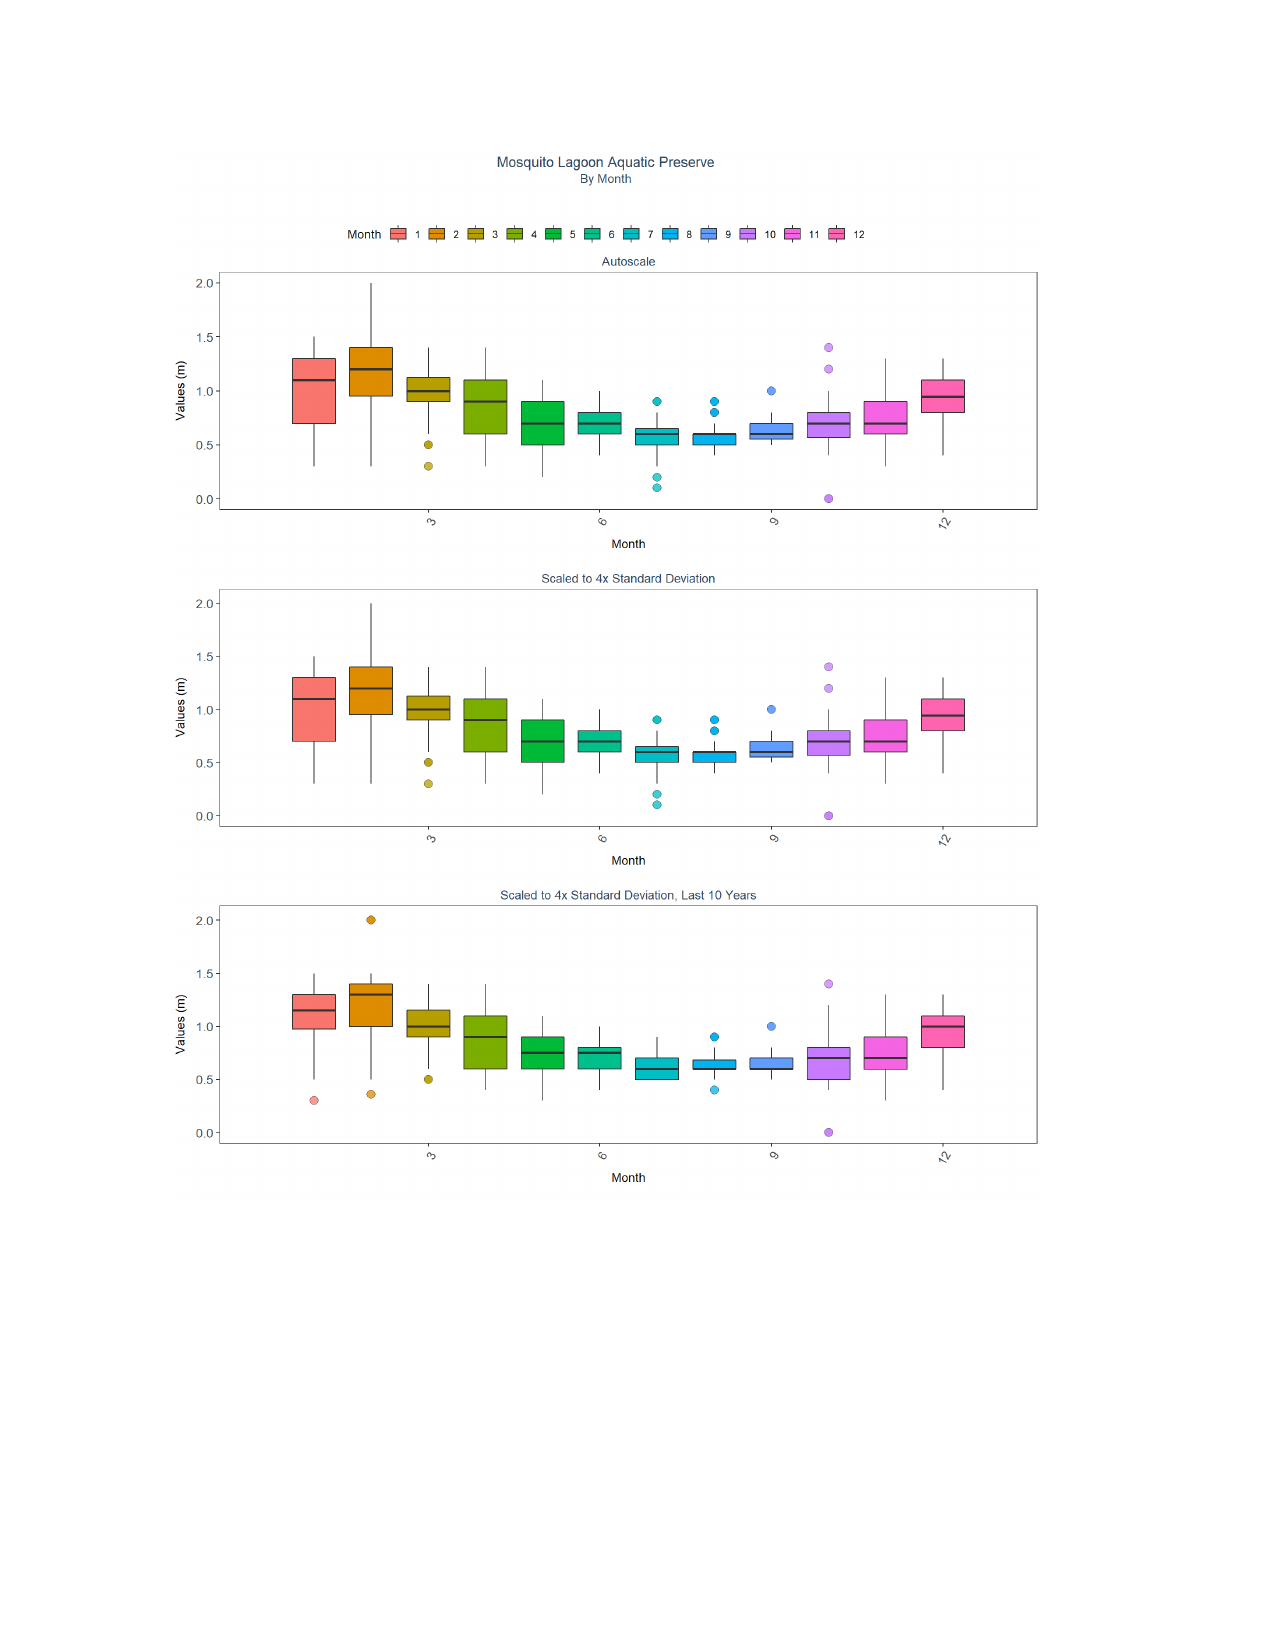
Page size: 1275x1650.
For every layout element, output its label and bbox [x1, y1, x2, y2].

picture [168, 150, 1044, 1200]
